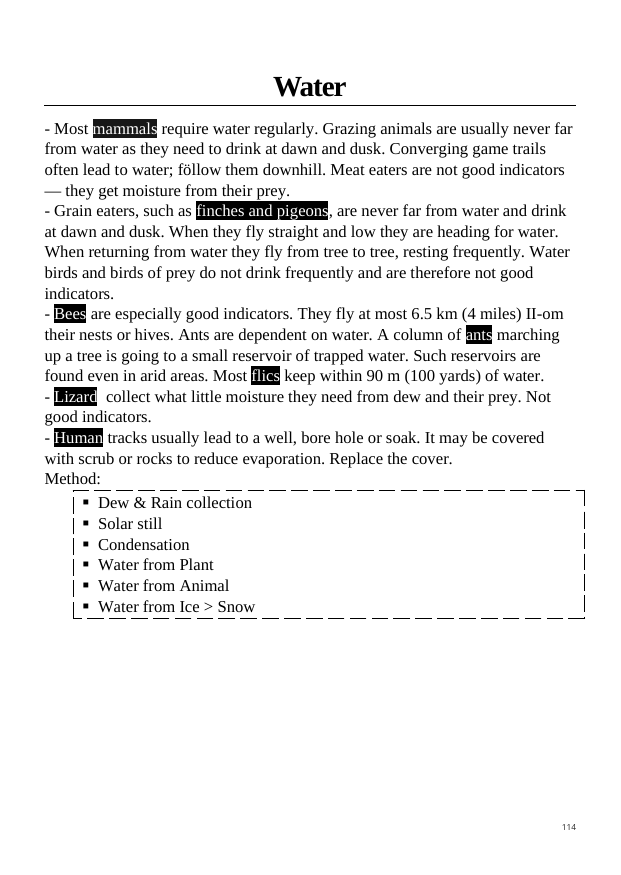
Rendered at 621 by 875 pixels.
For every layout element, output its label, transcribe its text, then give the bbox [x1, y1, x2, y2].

list Dew & Rain collection [72, 490, 585, 510]
list Solar still [72, 510, 585, 531]
list Water from Plant [72, 552, 585, 573]
list Water from Ice > Snow [72, 593, 585, 619]
text - Lizard collect what little moisture they need from dew and their prey. Not good indicators. [44, 387, 576, 426]
text - Bees are especially good indicators. They fly at most 6.5 km (4 miles) II-om their nests or hives. Ants are dependent on water. A column of ants marching up a tree is going to a small reservoir of trapped water. Such reservoirs are found even in arid areas. Most flics keep within 90 m (100 yards) of water. [44, 304, 576, 385]
list Condensation [72, 531, 585, 552]
text Method: [44, 469, 576, 488]
text - Most mammals require water regularly. Grazing animals are usually never far from water as they need to drink at dawn and dusk. Converging game trails often lead to water; föllow them downhill. Meat eaters are not good indicators — they get moisture from their prey. [44, 118, 576, 199]
text - Grain eaters, such as finches and pigeons, are never far from water and drink at dawn and dusk. When they fly straight and low they are heading for water. When returning from water they fly from tree to tree, resting frequently. Water birds and birds of prey do not drink frequently and are therefore not good indicators. [44, 201, 576, 303]
list Water from Animal [72, 573, 585, 593]
subtitle Water [44, 69, 576, 105]
text - Human tracks usually lead to a well, bore hole or soak. It may be covered with scrub or rocks to reduce evaporation. Replace the cover. [44, 428, 576, 468]
